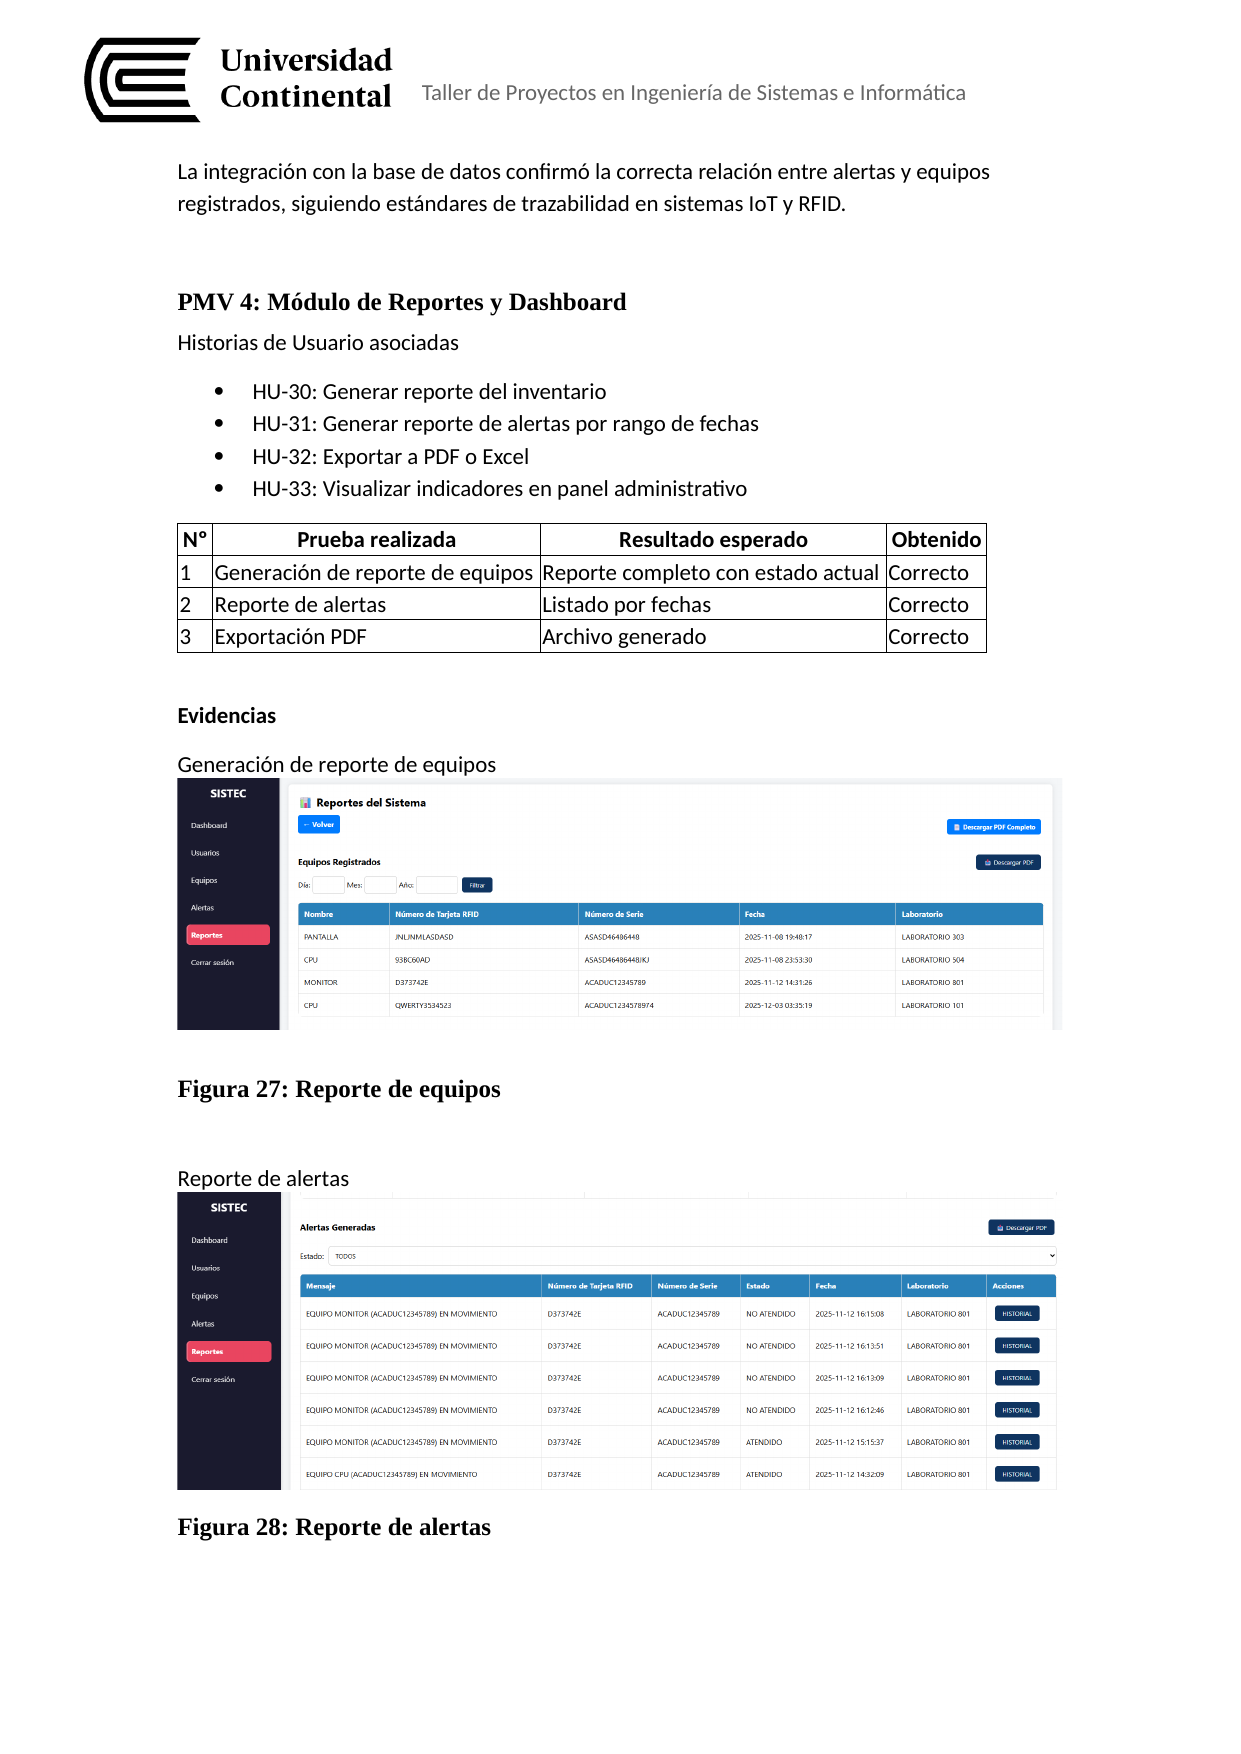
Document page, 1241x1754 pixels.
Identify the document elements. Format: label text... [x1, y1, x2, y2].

text Historias de Usuario asociadas [177, 328, 1063, 357]
table_cell Generación de reporte de equipos [213, 556, 540, 587]
picture [177, 778, 1063, 1030]
table_cell Reporte completo con estado actual [541, 556, 886, 587]
picture [177, 1192, 1063, 1490]
list HU-32: Exportar a PDF o Excel [215, 442, 1063, 470]
text La integración con la base de datos confirmó la correcta relación entre alertas y equipos registrados, siguiendo estándares de trazabilidad en sistemas IoT y RFID. [177, 157, 1063, 217]
table_header Resultado esperado [541, 524, 886, 555]
table_cell Reporte de alertas [213, 588, 540, 619]
table_cell Correcto [887, 556, 986, 587]
picture [80, 34, 396, 125]
table_cell Archivo generado [541, 620, 886, 652]
list HU-33: Visualizar indicadores en panel administrativo [215, 474, 1063, 502]
text Reporte de alertas [177, 1164, 1063, 1192]
text Generación de reporte de equipos [177, 750, 1063, 778]
table_cell Listado por fechas [541, 588, 886, 619]
subtitle Figura 27: Reporte de equipos [177, 1074, 1063, 1103]
list HU-31: Generar reporte de alertas por rango de fechas [215, 409, 1063, 438]
list HU-30: Generar reporte del inventario [215, 377, 1063, 405]
table_cell Exportación PDF [213, 620, 540, 652]
subtitle PMV 4: Módulo de Reportes y Dashboard [177, 287, 1063, 316]
table_cell Correcto [887, 620, 986, 652]
table_cell 1 [178, 556, 212, 587]
table_header Nº [178, 524, 212, 555]
table_cell 2 [178, 588, 212, 619]
subtitle Figura 28: Reporte de alertas [177, 1512, 1063, 1540]
table_cell Correcto [887, 588, 986, 619]
table_header Obtenido [887, 524, 986, 555]
table_cell 3 [178, 620, 212, 652]
table_header Prueba realizada [213, 524, 540, 555]
text Evidencias [177, 701, 1063, 729]
